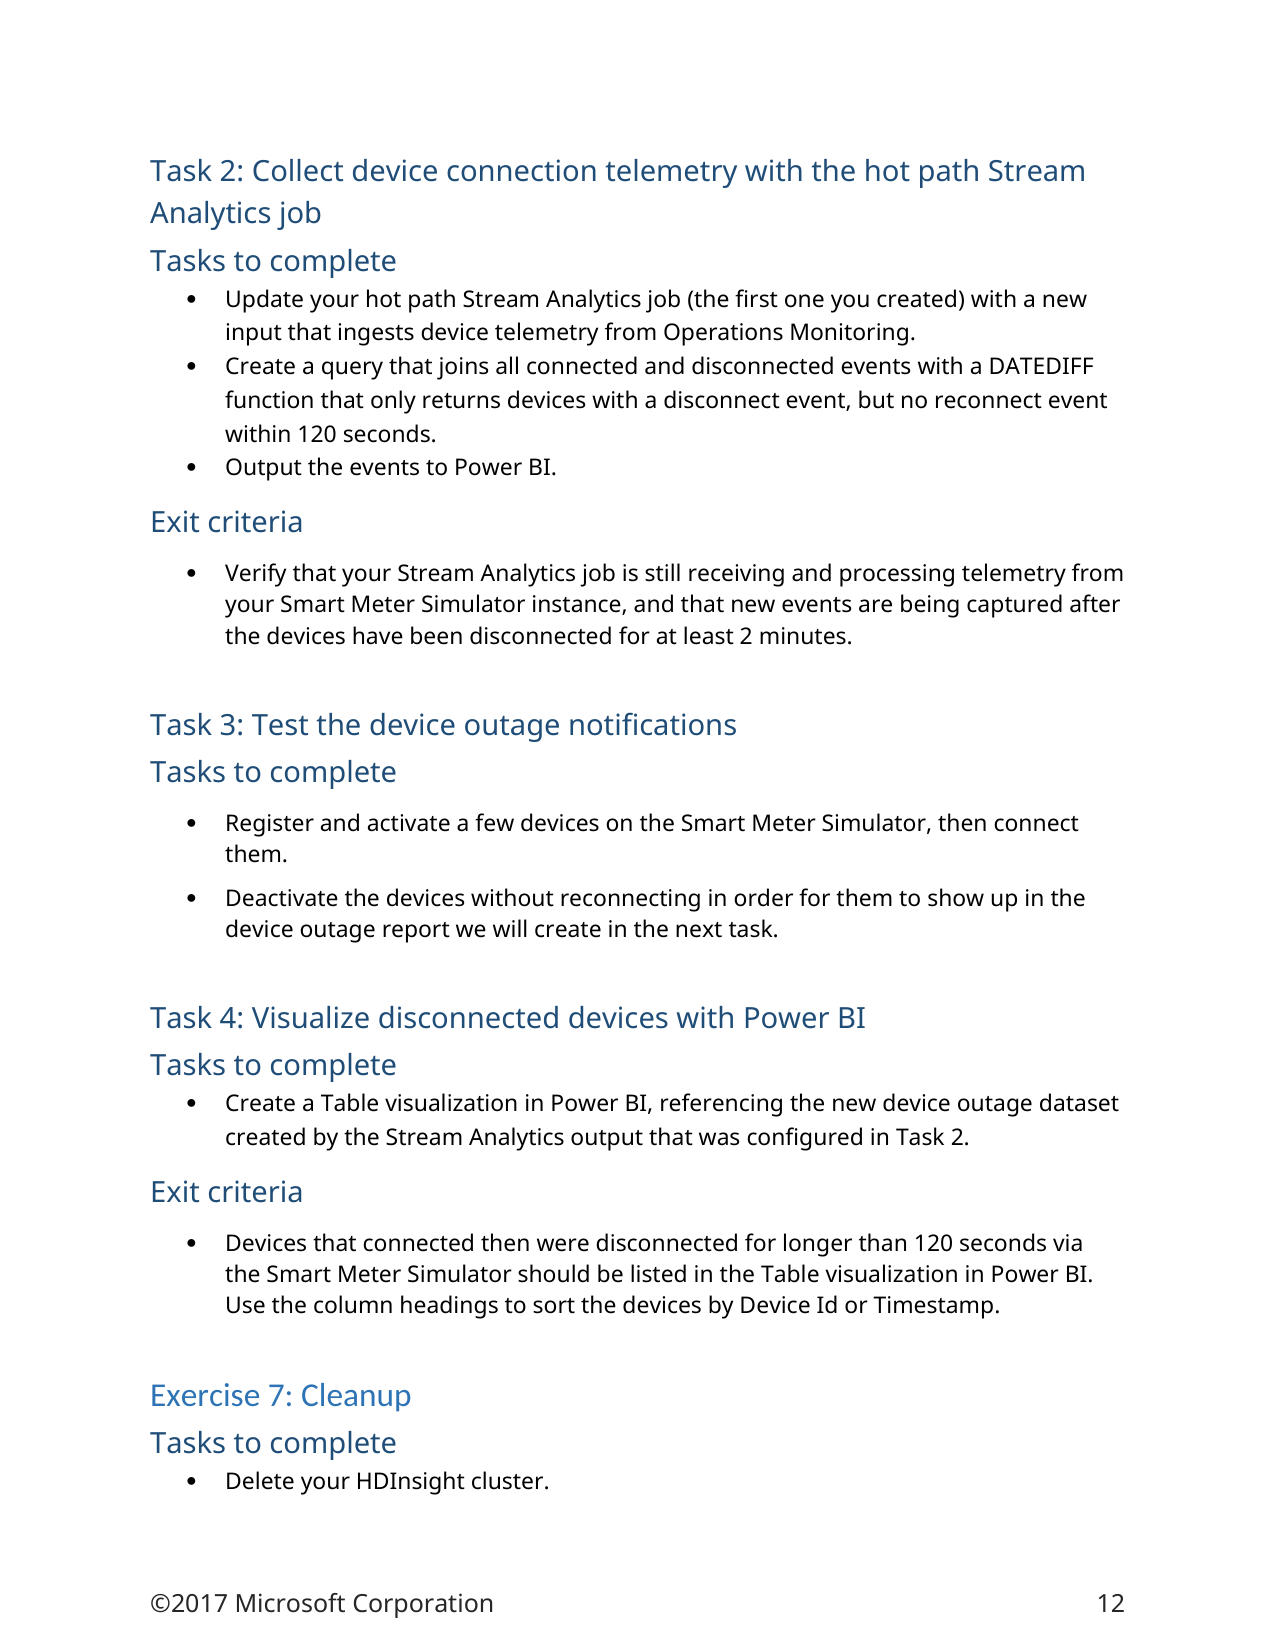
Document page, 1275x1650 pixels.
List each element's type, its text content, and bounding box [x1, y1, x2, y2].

subtitle Exercise 7: Cleanup [150, 1374, 1125, 1415]
list Deactivate the devices without reconnecting in order for them to show up in the device outage report we will create in the next task. [187, 882, 1125, 944]
list Delete your HDInsight cluster. [187, 1465, 1125, 1496]
subtitle Tasks to complete [150, 751, 1125, 791]
list Create a Table visualization in Power BI, referencing the new device outage dataset created by the Stream Analytics output that was configured in Task 2. [187, 1087, 1125, 1152]
subtitle Task 3: Test the device outage notifications [150, 704, 1125, 744]
list Verify that your Stream Analytics job is still receiving and processing telemetry from your Smart Meter Simulator instance, and that new events are being captured after the devices have been disconnected for at least 2 minutes. [187, 557, 1125, 651]
list Update your hot path Stream Analytics job (the first one you created) with a new input that ingests device telemetry from Operations Monitoring. [187, 283, 1125, 348]
list Devices that connected then were disconnected for longer than 120 seconds via the Smart Meter Simulator should be listed in the Table visualization in Power BI. Use the column headings to sort the devices by Device Id or Timestamp. [187, 1227, 1125, 1321]
subtitle Exit criteria [150, 502, 1125, 541]
subtitle Tasks to complete [150, 1422, 1125, 1462]
list Create a query that joins all connected and disconnected events with a DATEDIFF function that only returns devices with a disconnect event, but no reconnect event within 120 seconds. [187, 350, 1125, 449]
subtitle Tasks to complete [150, 240, 1125, 279]
list Output the events to Power BI. [187, 451, 1125, 483]
list Register and activate a few devices on the Smart Meter Simulator, then connect them. [187, 807, 1125, 869]
subtitle Task 4: Visualize disconnected devices with Power BI [150, 997, 1125, 1037]
subtitle Task 2: Collect device connection telemetry with the hot path Stream Analytics job [150, 150, 1125, 232]
subtitle Exit criteria [150, 1171, 1125, 1211]
subtitle Tasks to complete [150, 1044, 1125, 1084]
